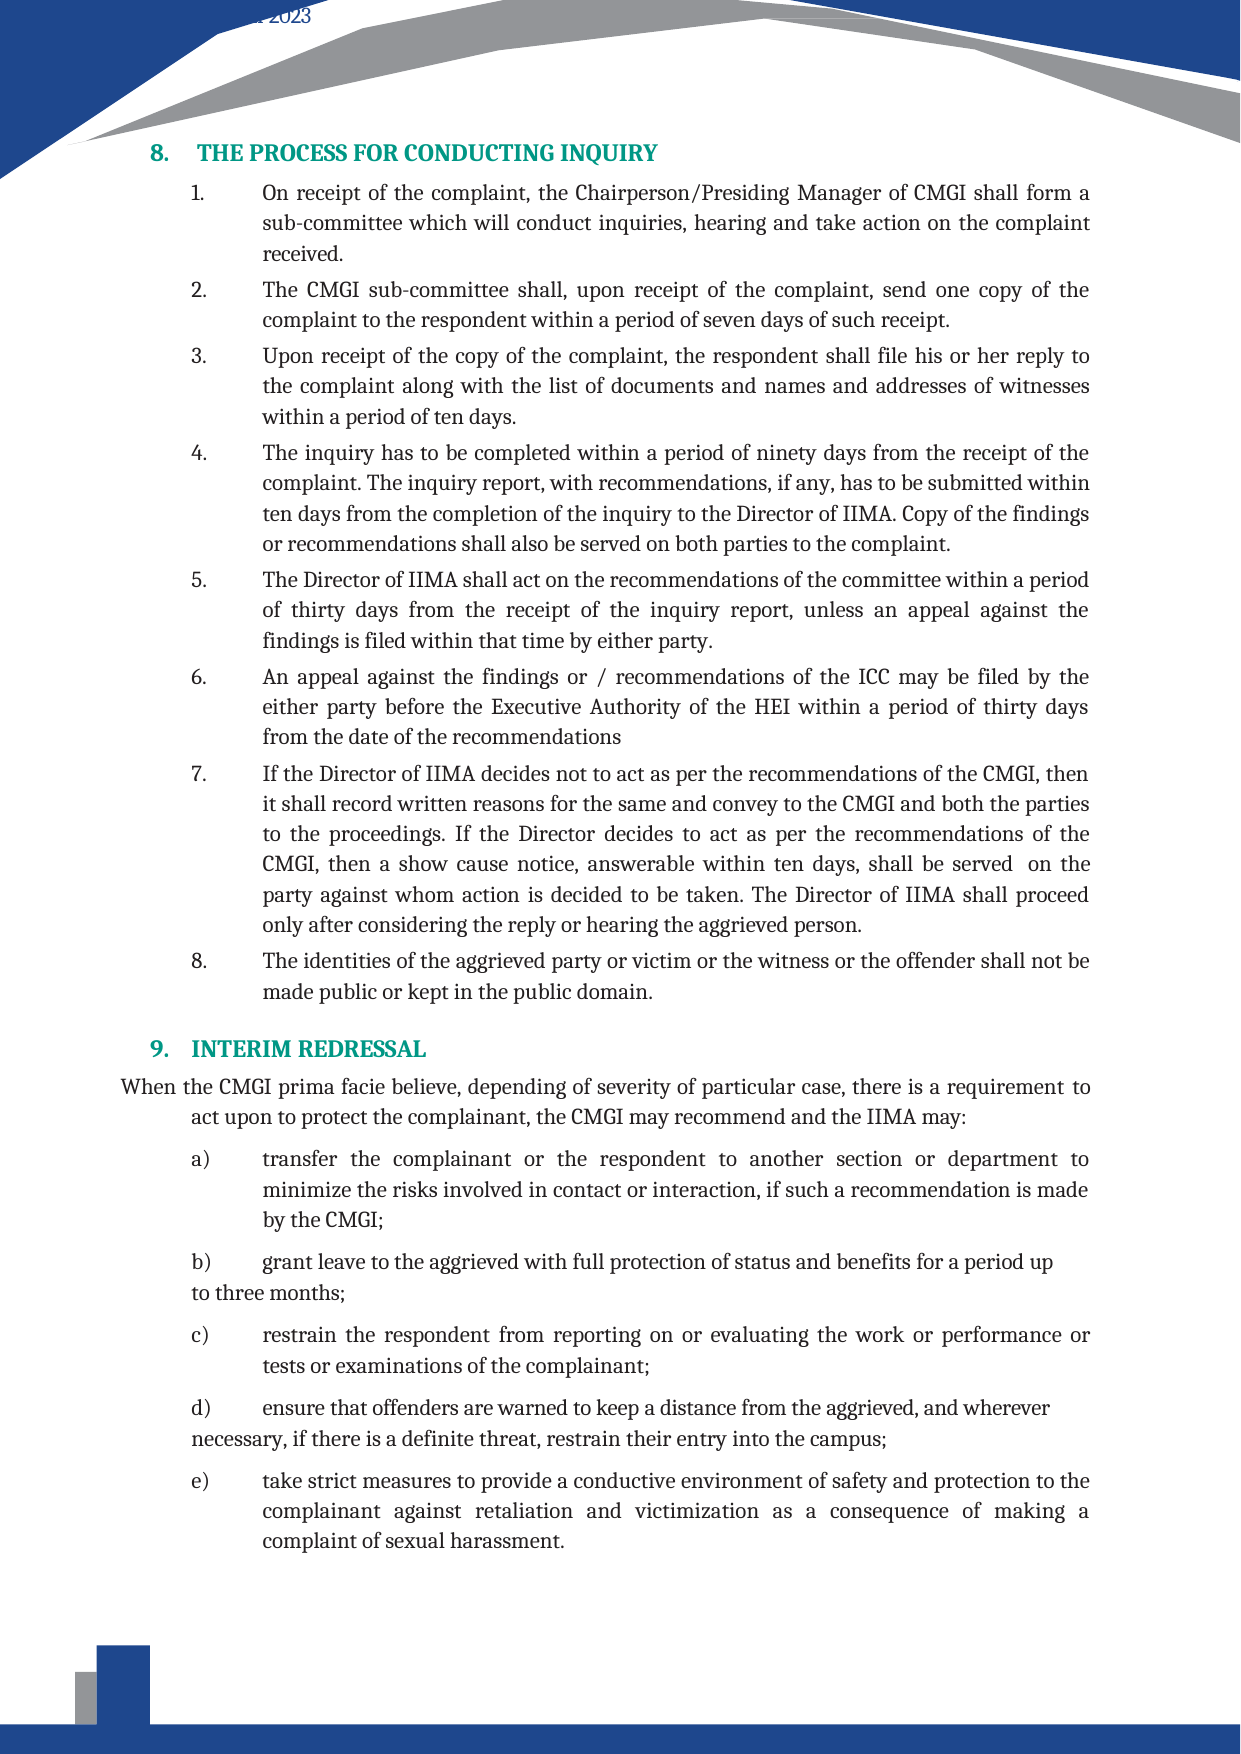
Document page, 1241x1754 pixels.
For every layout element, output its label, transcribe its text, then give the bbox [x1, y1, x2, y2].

list An appeal against the findings or / recommendations of the ICC may be filed by the either party before the Executive Authority of the HEI within a period of thirty days from the date of the recommendations [191, 664, 1091, 751]
list The identities of the aggrieved party or victim or the witness or the offender shall not be made public or kept in the public domain. [191, 948, 1091, 1005]
list If the Director of IIMA decides not to act as per the recommendations of the CMGI, then it shall record written reasons for the same and convey to the CMGI and both the parties to the proceedings. If the Director decides to act as per the recommendations of the CMGI, then a show cause notice, answerable within ten days, shall be served on the party against whom action is decided to be taken. The Director of IIMA shall proceed only after considering the reply or hearing the aggrieved person. [191, 761, 1091, 938]
list The Director of IIMA shall act on the recommendations of the committee within a period of thirty days from the receipt of the inquiry report, unless an appeal against the findings is filed within that time by either party. [191, 567, 1090, 654]
list The CMGI sub-committee shall, upon receipt of the complaint, send one copy of the complaint to the respondent within a period of seven days of such receipt. [191, 277, 1090, 333]
text necessary, if there is a definite threat, restrain their entry into the campus; [191, 1425, 1240, 1452]
list take strict measures to provide a conductive environment of safety and protection to the complainant against retaliation and victimization as a consequence of making a complaint of sexual harassment. [191, 1468, 1091, 1554]
text When the CMGI prima facie believe, depending of severity of particular case, there is a requirement to act upon to protect the complainant, the CMGI may recommend and the IIMA may: [120, 1074, 1091, 1130]
text to three months; [191, 1279, 1240, 1306]
list On receipt of the complaint, the Chairperson/Presiding Manager of CMGI shall form a sub-committee which will conduct inquiries, hearing and take action on the complaint received. [191, 180, 1090, 267]
list grant leave to the aggrieved with full protection of status and benefits for a period up [191, 1249, 1240, 1275]
list The inquiry has to be completed within a period of ninety days from the receipt of the complaint. The inquiry report, with recommendations, if any, has to be submitted within ten days from the completion of the inquiry to the Director of IIMA. Copy of the findings or recommendations shall also be served on both parties to the complaint. [191, 440, 1091, 557]
list transfer the complainant or the respondent to another section or department to minimize the risks involved in contact or interaction, if such a recommendation is made by the CMGI; [191, 1146, 1090, 1233]
subtitle INTERIM REDRESSAL [150, 1035, 1240, 1064]
list ensure that offenders are warned to keep a distance from the aggrieved, and wherever [191, 1394, 1240, 1421]
list restrain the respondent from reporting on or evaluating the work or performance or tests or examinations of the complainant; [191, 1322, 1091, 1379]
list Upon receipt of the copy of the complaint, the respondent shall file his or her reply to the complaint along with the list of documents and names and addresses of witnesses within a period of ten days. [191, 343, 1091, 430]
